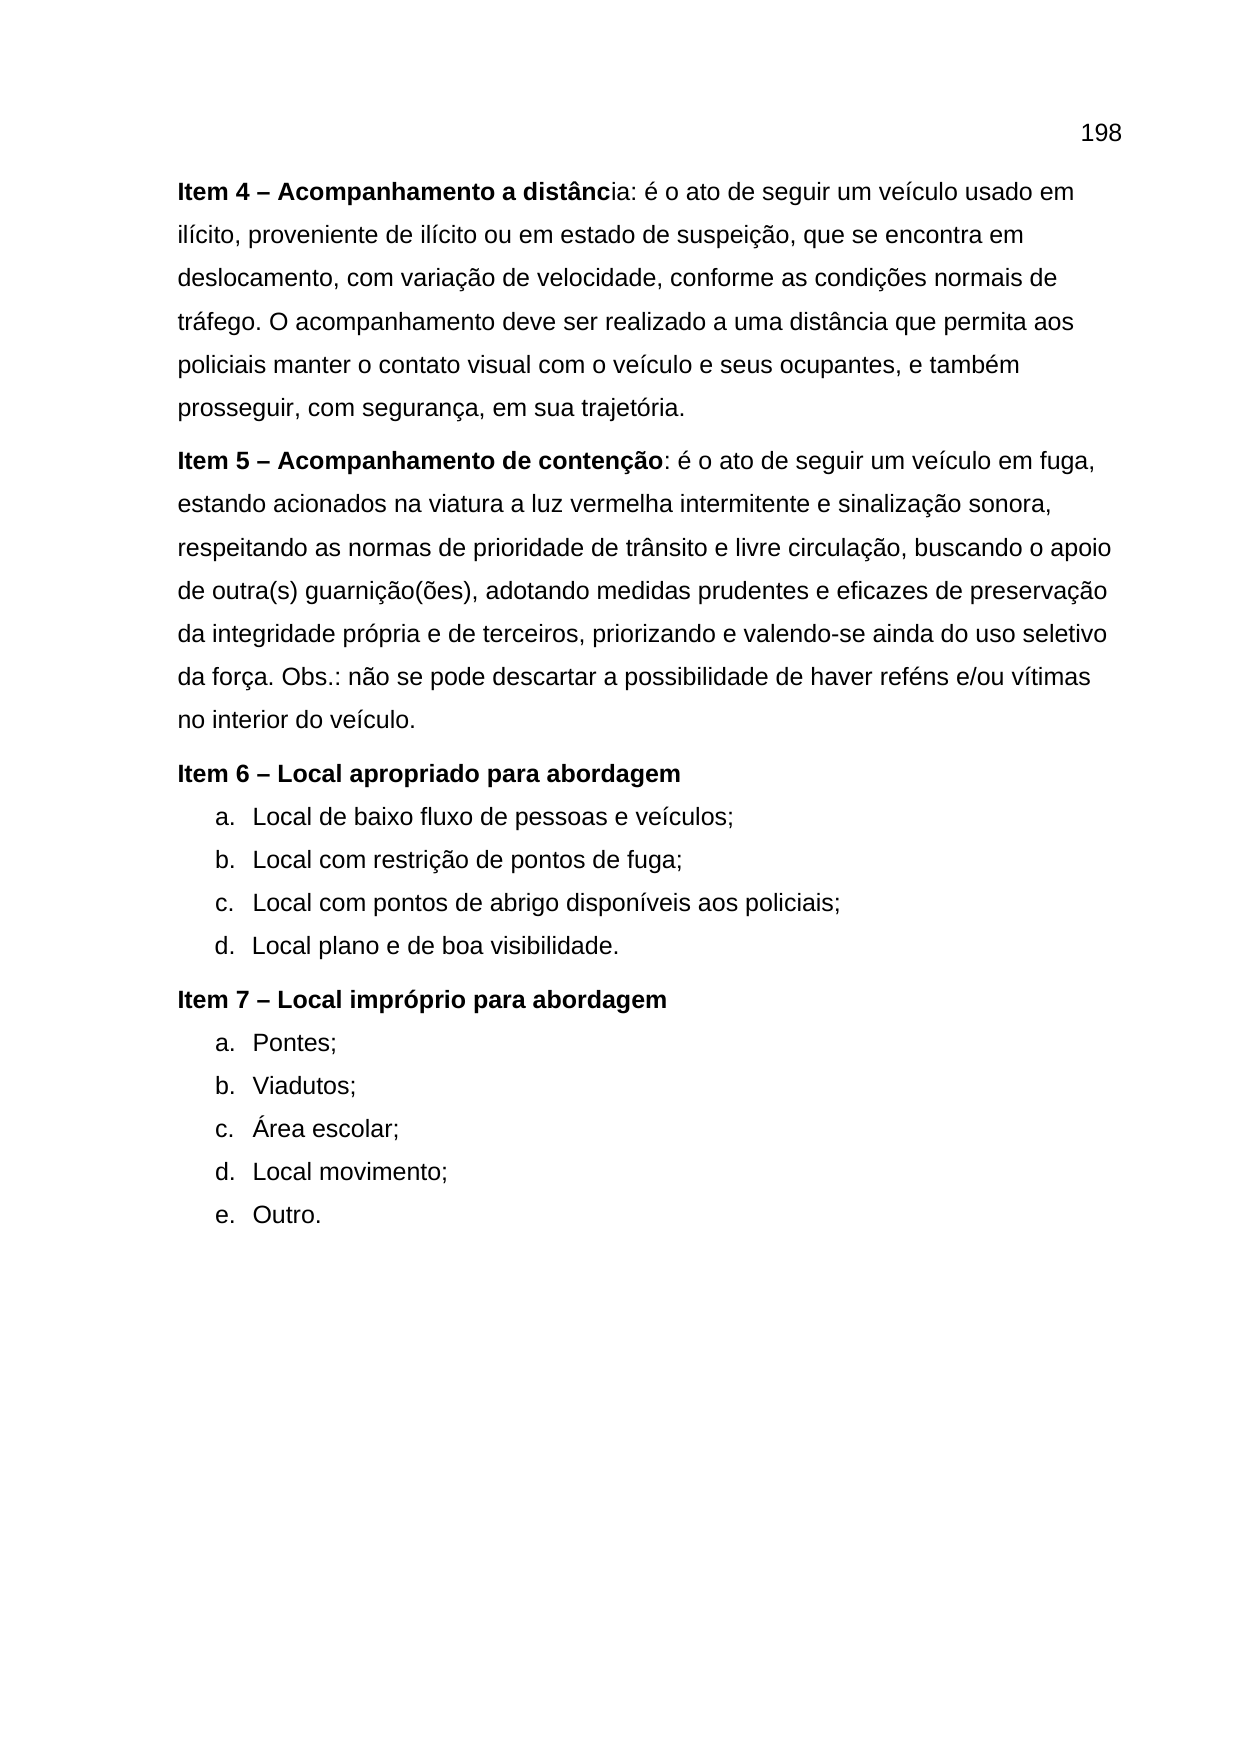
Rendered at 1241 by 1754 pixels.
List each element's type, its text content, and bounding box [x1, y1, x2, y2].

text Item 6 – Local apropriado para abordagem [177, 759, 1122, 787]
text Item 7 – Local impróprio para abordagem [177, 985, 1122, 1013]
list Local movimento; [215, 1157, 1122, 1186]
list Local com restrição de pontos de fuga; [215, 845, 1122, 874]
list Local de baixo fluxo de pessoas e veículos; [215, 802, 1122, 831]
list Pontes; [215, 1028, 1122, 1057]
list Viadutos; [215, 1071, 1122, 1100]
list Outro. [215, 1200, 1122, 1229]
text Item 5 – Acompanhamento de contenção: é o ato de seguir um veículo em fuga, estando acionados na viatura a luz vermelha intermitente e sinalização sonora, respeitando as normas de prioridade de trânsito e livre circulação, buscando o apoio de outra(s) guarnição(ões), adotando medidas prudentes e eficazes de preservação da integridade própria e de terceiros, priorizando e valendo-se ainda do uso seletivo da força. Obs.: não se pode descartar a possibilidade de haver reféns e/ou vítimas no interior do veículo. [177, 446, 1122, 734]
text Item 4 – Acompanhamento a distância: é o ato de seguir um veículo usado em ilícito, proveniente de ilícito ou em estado de suspeição, que se encontra em deslocamento, com variação de velocidade, conforme as condições normais de tráfego. O acompanhamento deve ser realizado a uma distância que permita aos policiais manter o contato visual com o veículo e seus ocupantes, e também prosseguir, com segurança, em sua trajetória. [177, 177, 1122, 422]
list Local com pontos de abrigo disponíveis aos policiais; [215, 888, 1122, 917]
list Local plano e de boa visibilidade. [214, 931, 1122, 960]
list Área escolar; [215, 1114, 1122, 1143]
